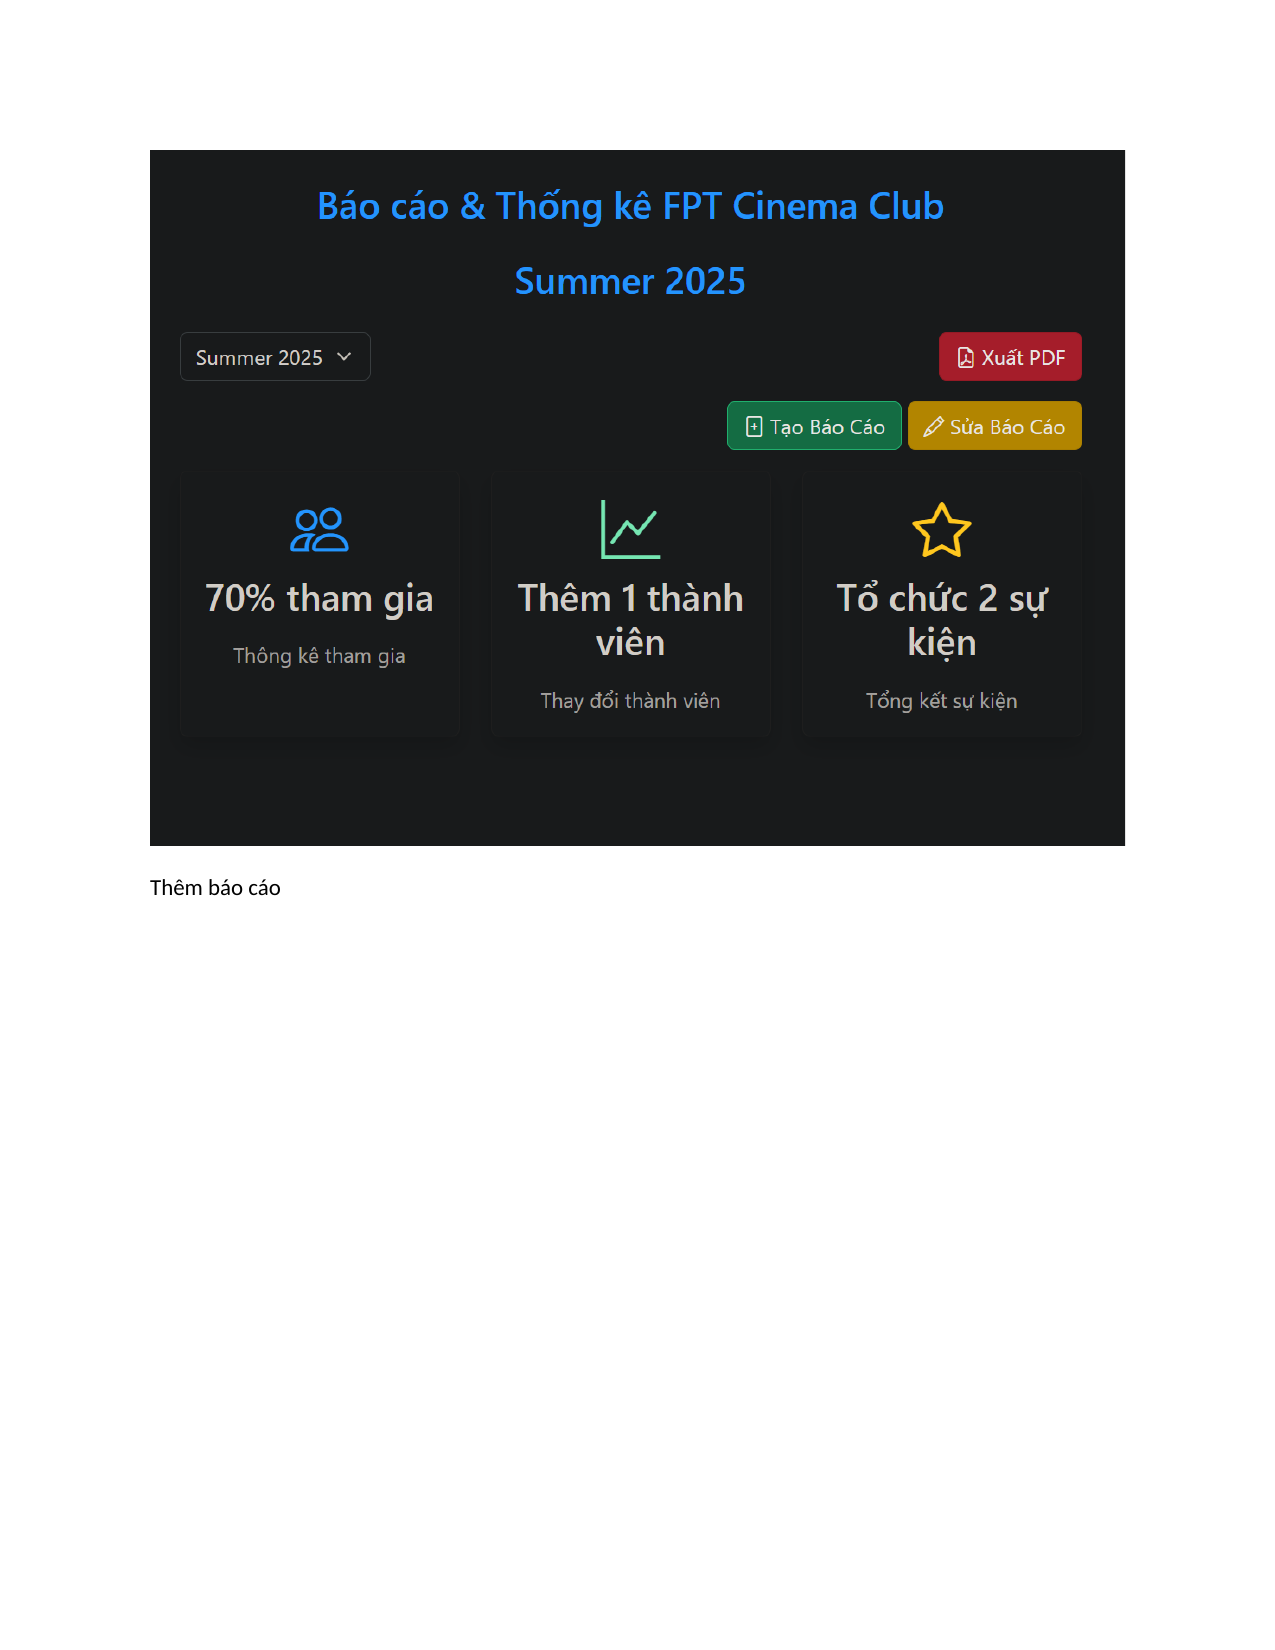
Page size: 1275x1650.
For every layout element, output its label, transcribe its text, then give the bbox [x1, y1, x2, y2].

picture [150, 150, 1125, 846]
text Thêm báo cáo [150, 873, 1125, 901]
